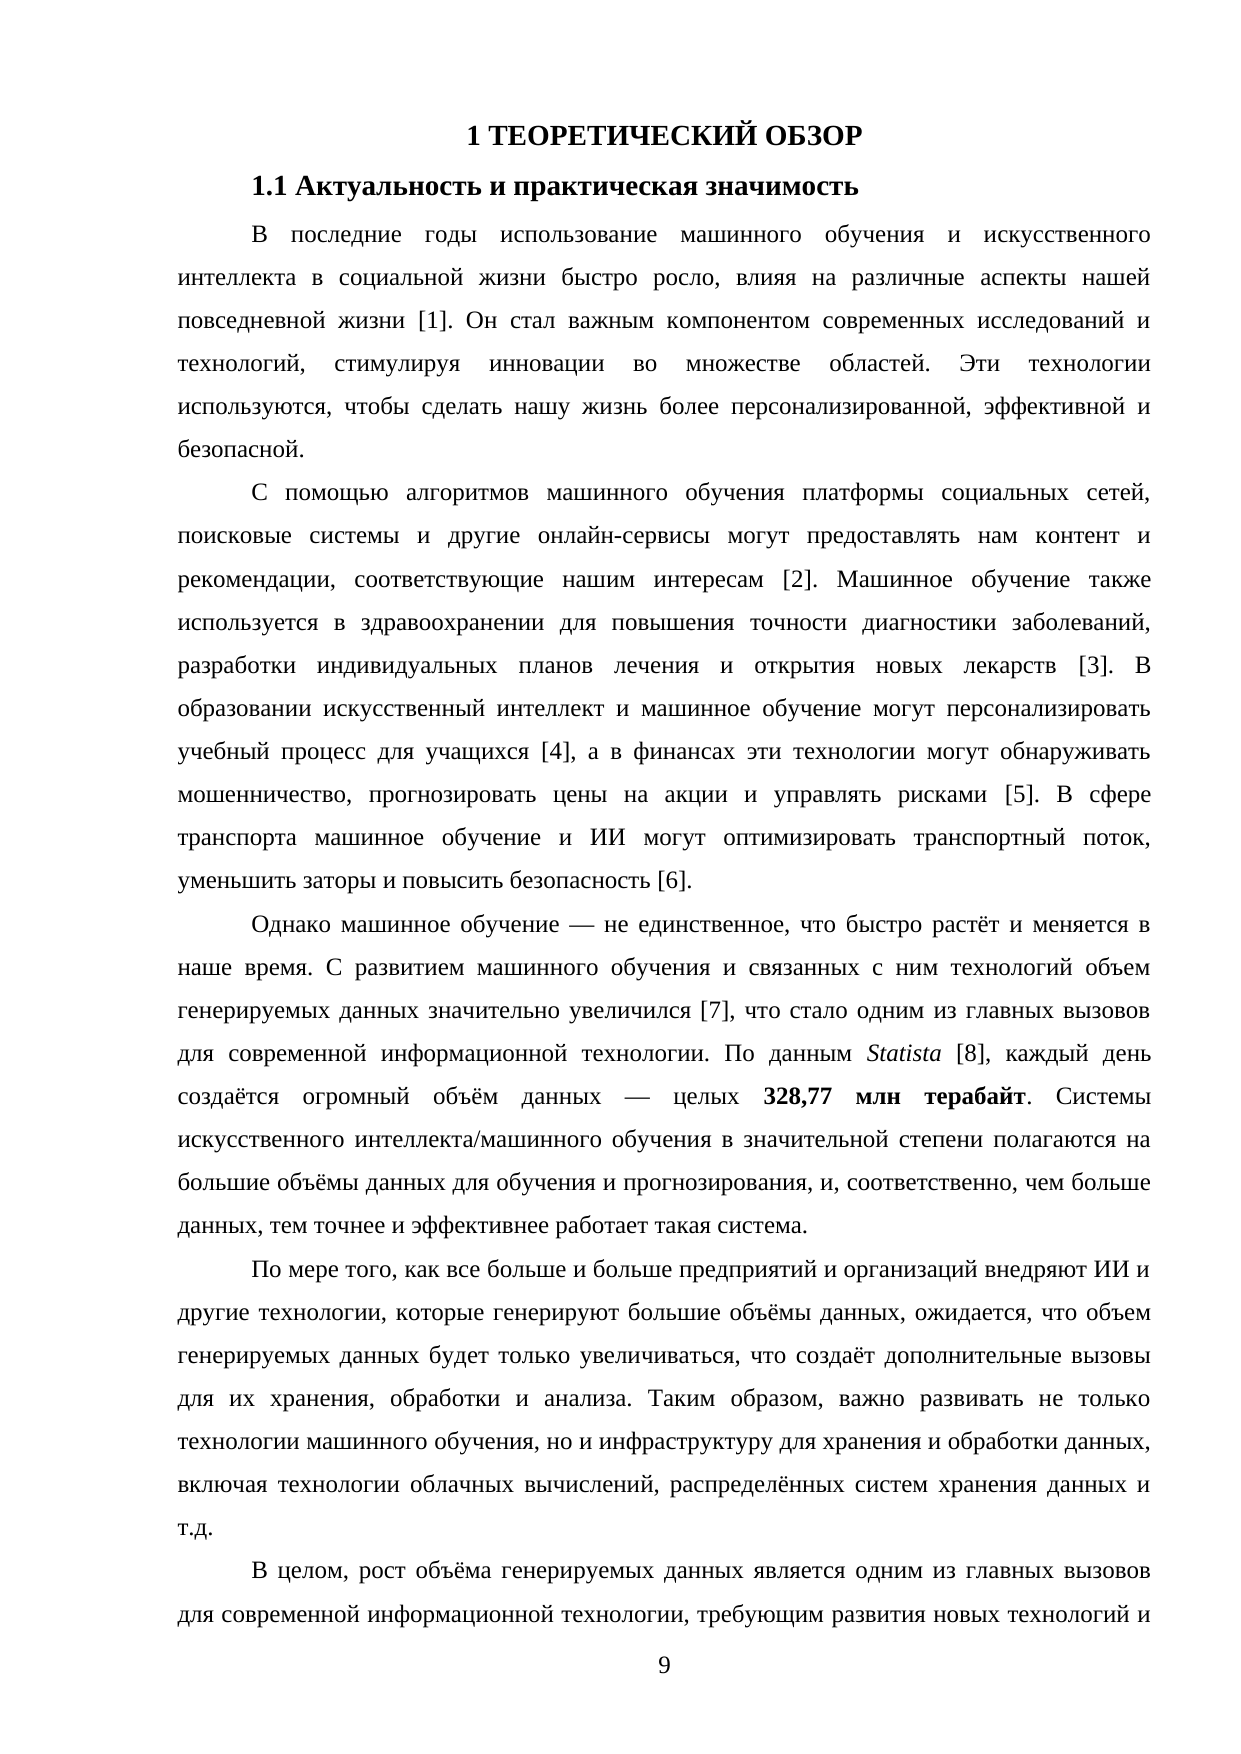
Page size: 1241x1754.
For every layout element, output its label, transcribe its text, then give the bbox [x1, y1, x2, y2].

text По мере того, как все больше и больше предприятий и организаций внедряют ИИ и другие технологии, которые генерируют большие объёмы данных, ожидается, что объем генерируемых данных будет только увеличиваться, что создаёт дополнительные вызовы для их хранения, обработки и анализа. Таким образом, важно развивать не только технологии машинного обучения, но и инфраструктуру для хранения и обработки данных, включая технологии облачных вычислений, распределённых систем хранения данных и т.д. [177, 1254, 1152, 1541]
subtitle 1.1 Актуальность и практическая значимость [177, 168, 1152, 202]
text В последние годы использование машинного обучения и искусственного интеллекта в социальной жизни быстро росло, влияя на различные аспекты нашей повседневной жизни [1]. Он стал важным компонентом современных исследований и технологий, стимулируя инновации во множестве областей. Эти технологии используются, чтобы сделать нашу жизнь более персонализированной, эффективной и безопасной. [177, 219, 1152, 463]
text С помощью алгоритмов машинного обучения платформы социальных сетей, поисковые системы и другие онлайн-сервисы могут предоставлять нам контент и рекомендации, соответствующие нашим интересам [2]. Машинное обучение также используется в здравоохранении для повышения точности диагностики заболеваний, разработки индивидуальных планов лечения и открытия новых лекарств [3]. В образовании искусственный интеллект и машинное обучение могут персонализировать учебный процесс для учащихся [4], а в финансах эти технологии могут обнаруживать мошенничество, прогнозировать цены на акции и управлять рисками [5]. В сфере транспорта машинное обучение и ИИ могут оптимизировать транспортный поток, уменьшить заторы и повысить безопасность [6]. [177, 477, 1152, 894]
subtitle 1 ТЕОРЕТИЧЕСКИЙ ОБЗОР [177, 118, 1152, 152]
text Однако машинное обучение — не единственное, что быстро растёт и меняется в наше время. С развитием машинного обучения и связанных с ним технологий объем генерируемых данных значительно увеличился [7], что стало одним из главных вызовов для современной информационной технологии. По данным Statista [8], каждый день создаётся огромный объём данных — целых 328,77 млн терабайт. Системы искусственного интеллекта/машинного обучения в значительной степени полагаются на большие объёмы данных для обучения и прогнозирования, и, соответственно, чем больше данных, тем точнее и эффективнее работает такая система. [177, 909, 1152, 1239]
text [177, 1556, 1152, 1627]
